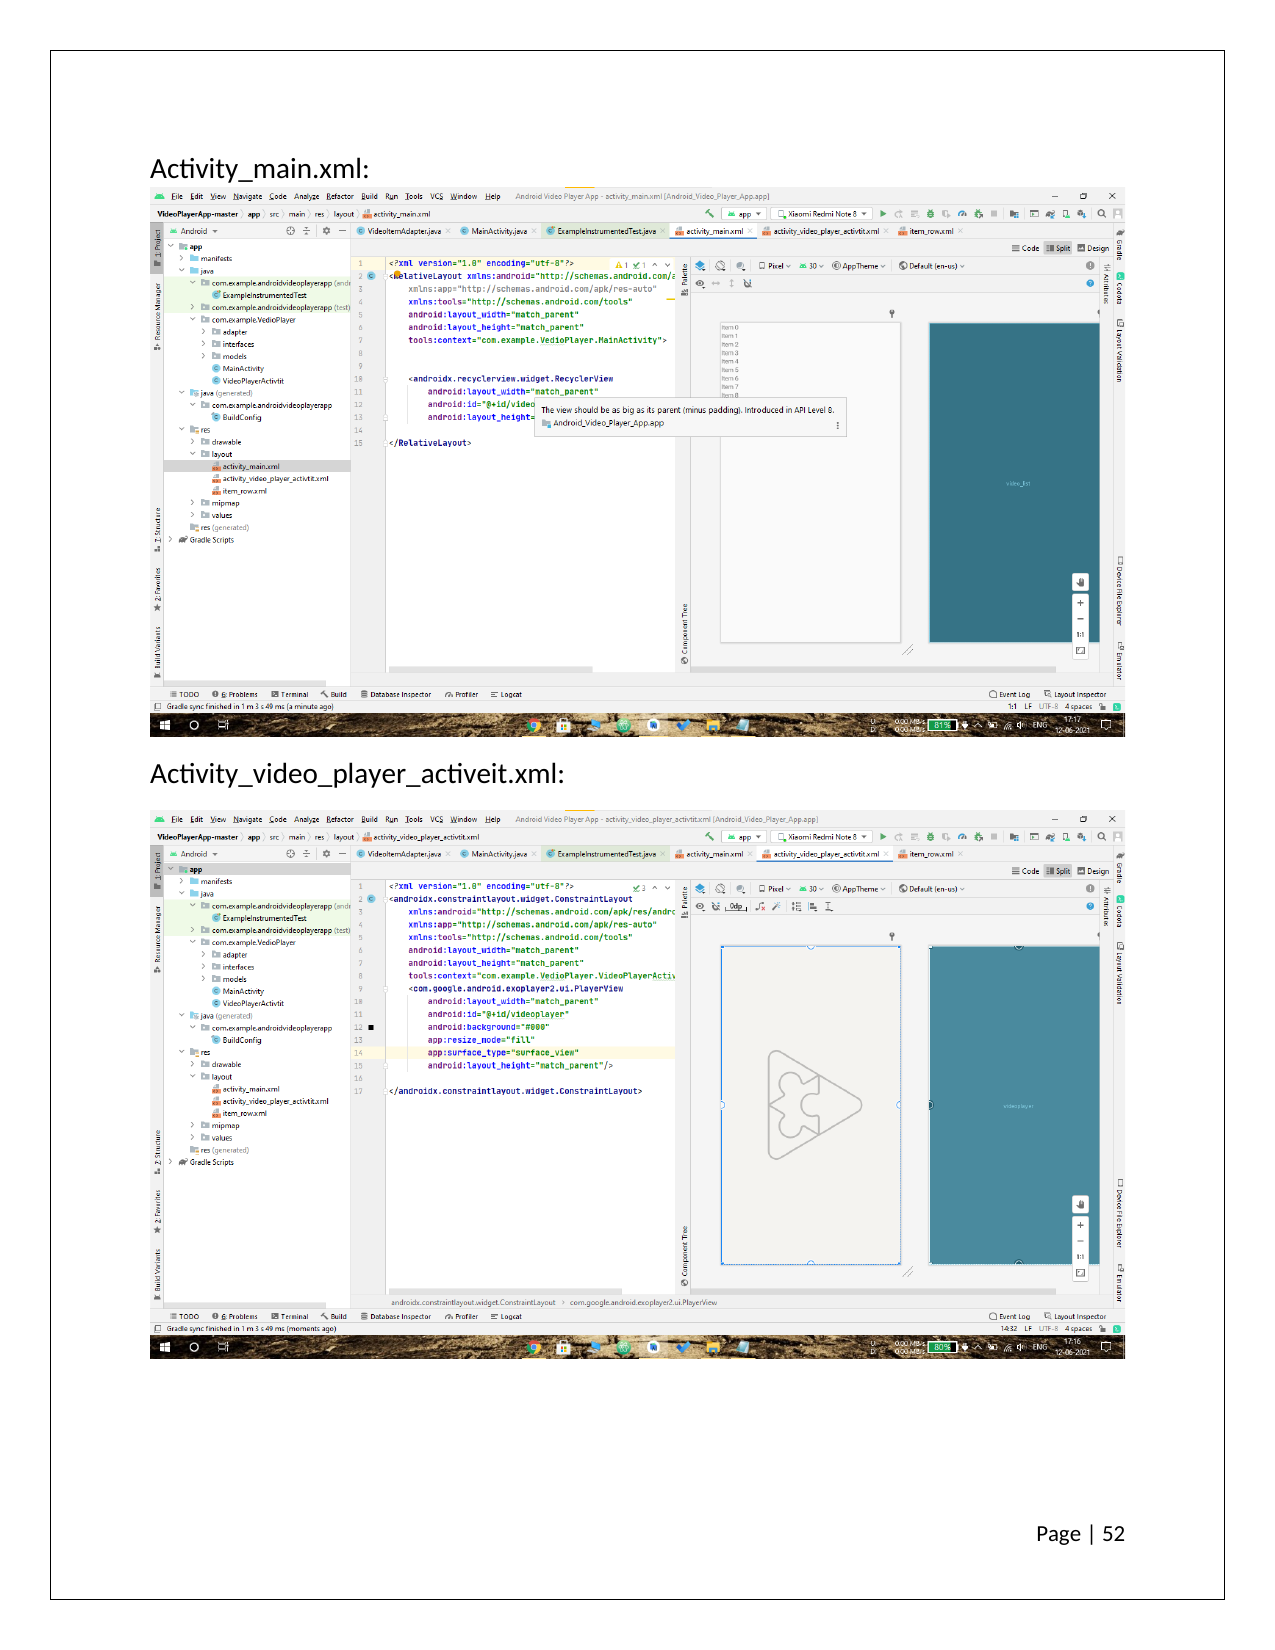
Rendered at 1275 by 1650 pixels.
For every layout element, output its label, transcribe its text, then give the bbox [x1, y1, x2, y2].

text Activity_main.xml: [150, 150, 1125, 187]
picture [150, 187, 1125, 737]
text Activity_video_player_activeit.xml: [150, 755, 1125, 791]
picture [150, 810, 1125, 1359]
